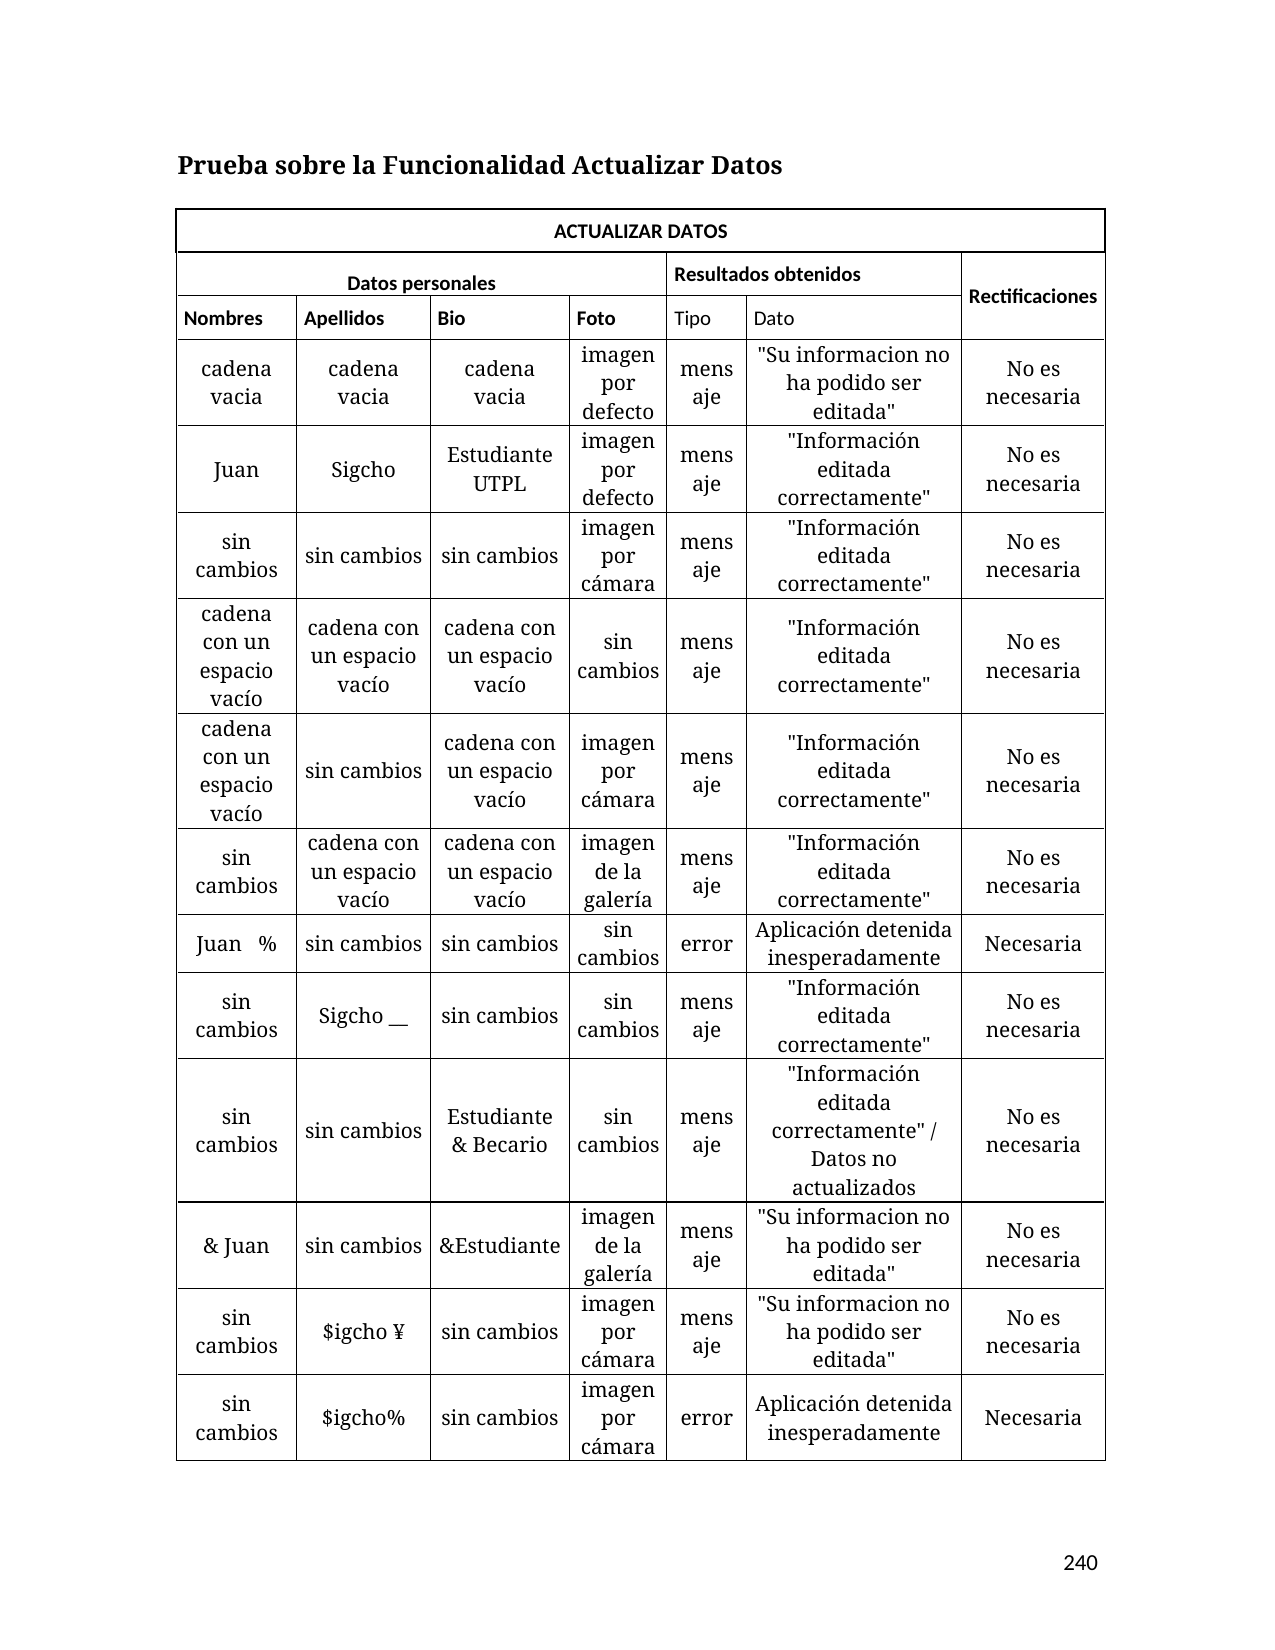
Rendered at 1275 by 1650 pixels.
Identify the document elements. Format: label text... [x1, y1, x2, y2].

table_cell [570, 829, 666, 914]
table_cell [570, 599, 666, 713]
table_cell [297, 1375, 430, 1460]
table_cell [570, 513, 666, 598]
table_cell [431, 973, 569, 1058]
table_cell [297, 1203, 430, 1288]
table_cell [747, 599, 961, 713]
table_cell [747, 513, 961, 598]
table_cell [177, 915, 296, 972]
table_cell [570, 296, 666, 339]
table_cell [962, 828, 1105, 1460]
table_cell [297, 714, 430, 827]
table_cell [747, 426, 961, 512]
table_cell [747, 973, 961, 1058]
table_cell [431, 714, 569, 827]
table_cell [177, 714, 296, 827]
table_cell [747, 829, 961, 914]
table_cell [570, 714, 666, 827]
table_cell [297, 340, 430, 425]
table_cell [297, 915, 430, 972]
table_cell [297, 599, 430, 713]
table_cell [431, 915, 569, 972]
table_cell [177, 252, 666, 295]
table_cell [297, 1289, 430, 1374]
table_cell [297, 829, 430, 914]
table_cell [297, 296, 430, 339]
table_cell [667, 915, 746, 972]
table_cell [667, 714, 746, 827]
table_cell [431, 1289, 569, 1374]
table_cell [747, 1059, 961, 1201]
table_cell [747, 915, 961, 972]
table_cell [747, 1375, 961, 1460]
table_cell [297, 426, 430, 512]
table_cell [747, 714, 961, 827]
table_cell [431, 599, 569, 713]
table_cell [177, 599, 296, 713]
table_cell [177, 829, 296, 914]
text Prueba sobre la Funcionalidad Actualizar Datos [177, 148, 1098, 182]
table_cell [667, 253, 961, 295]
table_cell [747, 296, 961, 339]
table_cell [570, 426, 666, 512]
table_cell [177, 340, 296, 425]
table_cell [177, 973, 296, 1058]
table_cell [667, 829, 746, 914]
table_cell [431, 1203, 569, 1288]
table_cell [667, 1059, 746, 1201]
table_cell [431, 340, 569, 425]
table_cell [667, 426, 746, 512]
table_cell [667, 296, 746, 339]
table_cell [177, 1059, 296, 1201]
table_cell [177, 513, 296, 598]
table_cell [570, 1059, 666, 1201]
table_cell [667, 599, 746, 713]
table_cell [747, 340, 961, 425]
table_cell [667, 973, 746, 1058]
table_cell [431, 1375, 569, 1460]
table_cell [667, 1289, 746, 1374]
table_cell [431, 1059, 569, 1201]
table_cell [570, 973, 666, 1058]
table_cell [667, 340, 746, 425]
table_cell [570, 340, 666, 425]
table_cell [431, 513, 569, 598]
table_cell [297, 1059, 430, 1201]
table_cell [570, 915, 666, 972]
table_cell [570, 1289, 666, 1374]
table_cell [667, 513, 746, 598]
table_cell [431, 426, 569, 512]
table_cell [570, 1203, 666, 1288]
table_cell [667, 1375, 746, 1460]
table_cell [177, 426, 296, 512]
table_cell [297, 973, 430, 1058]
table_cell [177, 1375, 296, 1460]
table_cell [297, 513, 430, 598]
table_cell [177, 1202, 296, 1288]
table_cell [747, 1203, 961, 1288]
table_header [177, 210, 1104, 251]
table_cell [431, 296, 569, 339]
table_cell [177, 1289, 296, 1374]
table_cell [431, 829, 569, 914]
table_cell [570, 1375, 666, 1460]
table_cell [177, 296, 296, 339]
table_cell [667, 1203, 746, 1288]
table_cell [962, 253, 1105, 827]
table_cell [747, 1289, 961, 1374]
